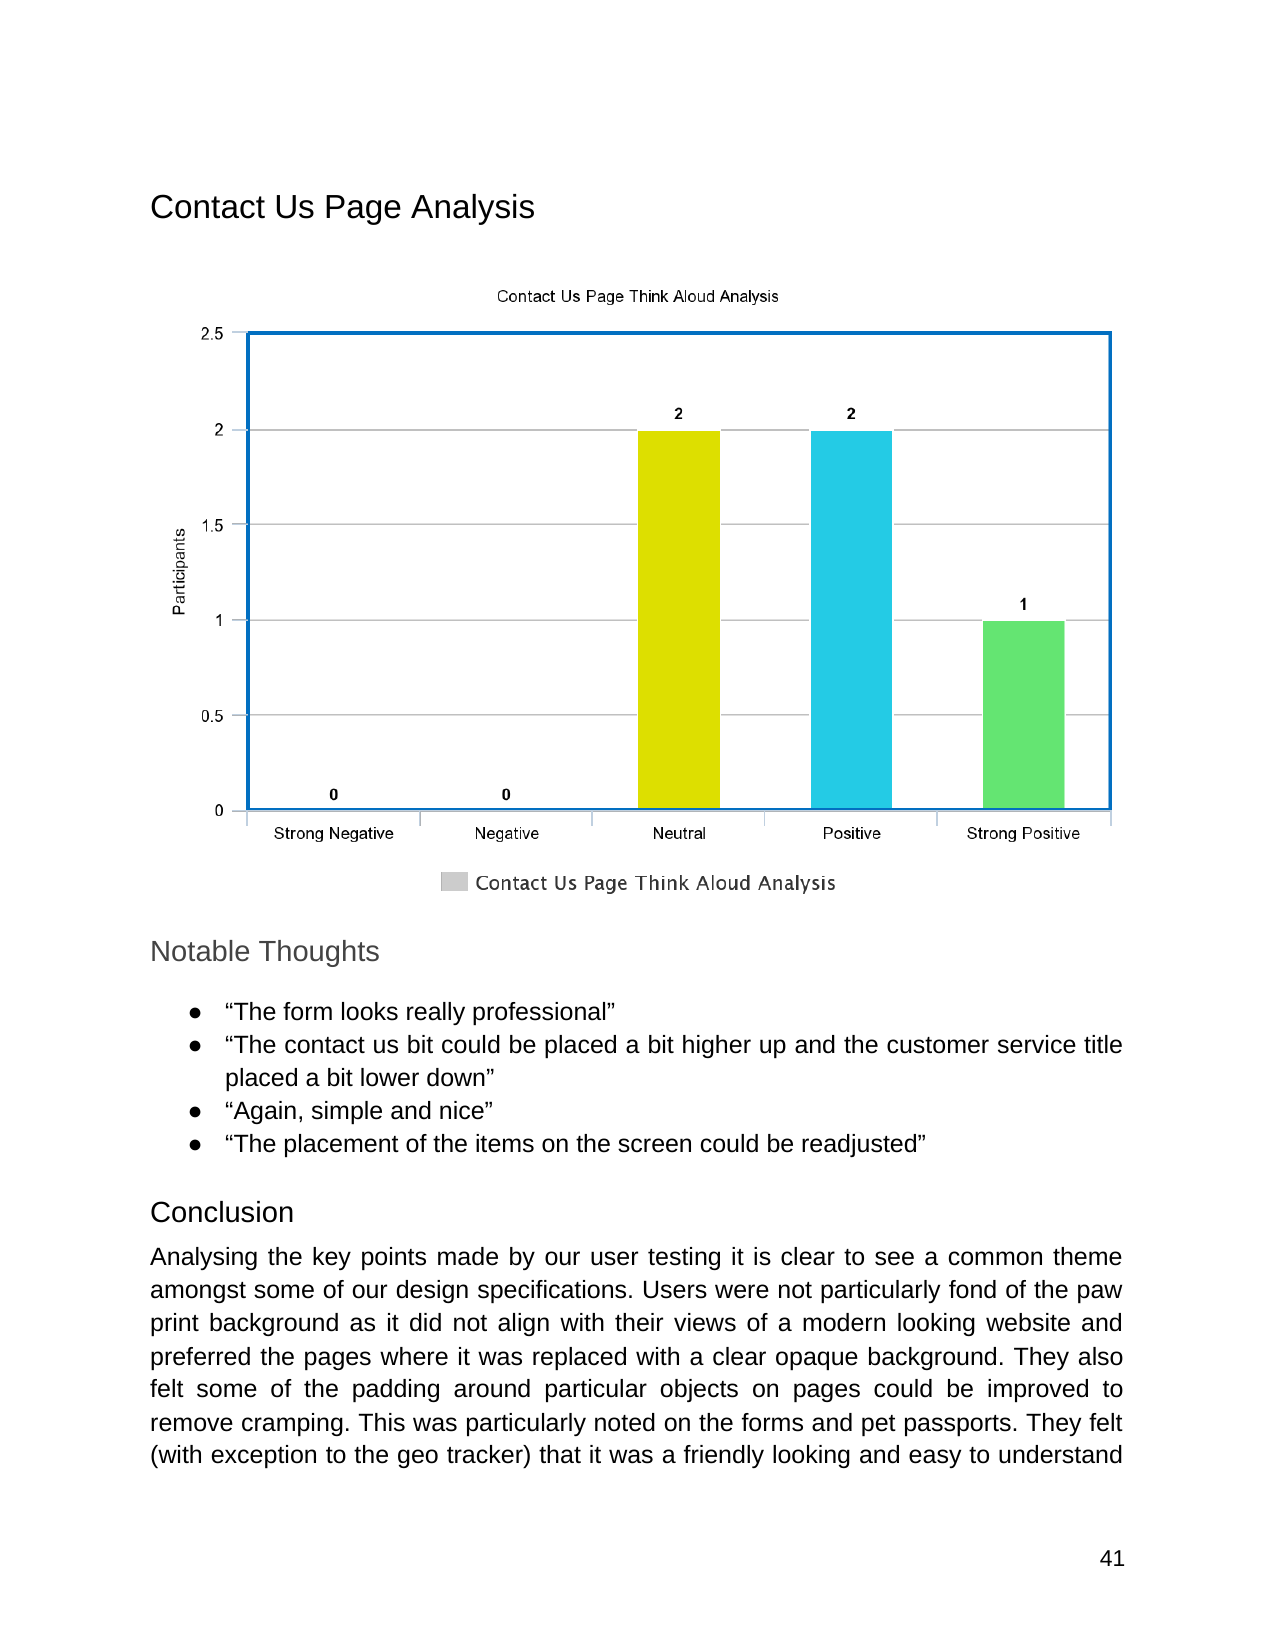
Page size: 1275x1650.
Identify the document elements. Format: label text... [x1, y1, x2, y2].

list “The contact us bit could be placed a bit higher up and the customer service title placed a bit lower down” [187, 1030, 1125, 1092]
subtitle Contact Us Page Analysis [150, 187, 1125, 226]
subtitle Notable Thoughts [150, 933, 1125, 967]
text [150, 1242, 1125, 1469]
subtitle Conclusion [150, 1196, 1125, 1229]
picture [150, 274, 1125, 897]
list “Again, simple and nice” [187, 1096, 1125, 1125]
list “The form looks really professional” [187, 997, 1125, 1026]
list “The placement of the items on the screen could be readjusted” [187, 1129, 1125, 1158]
